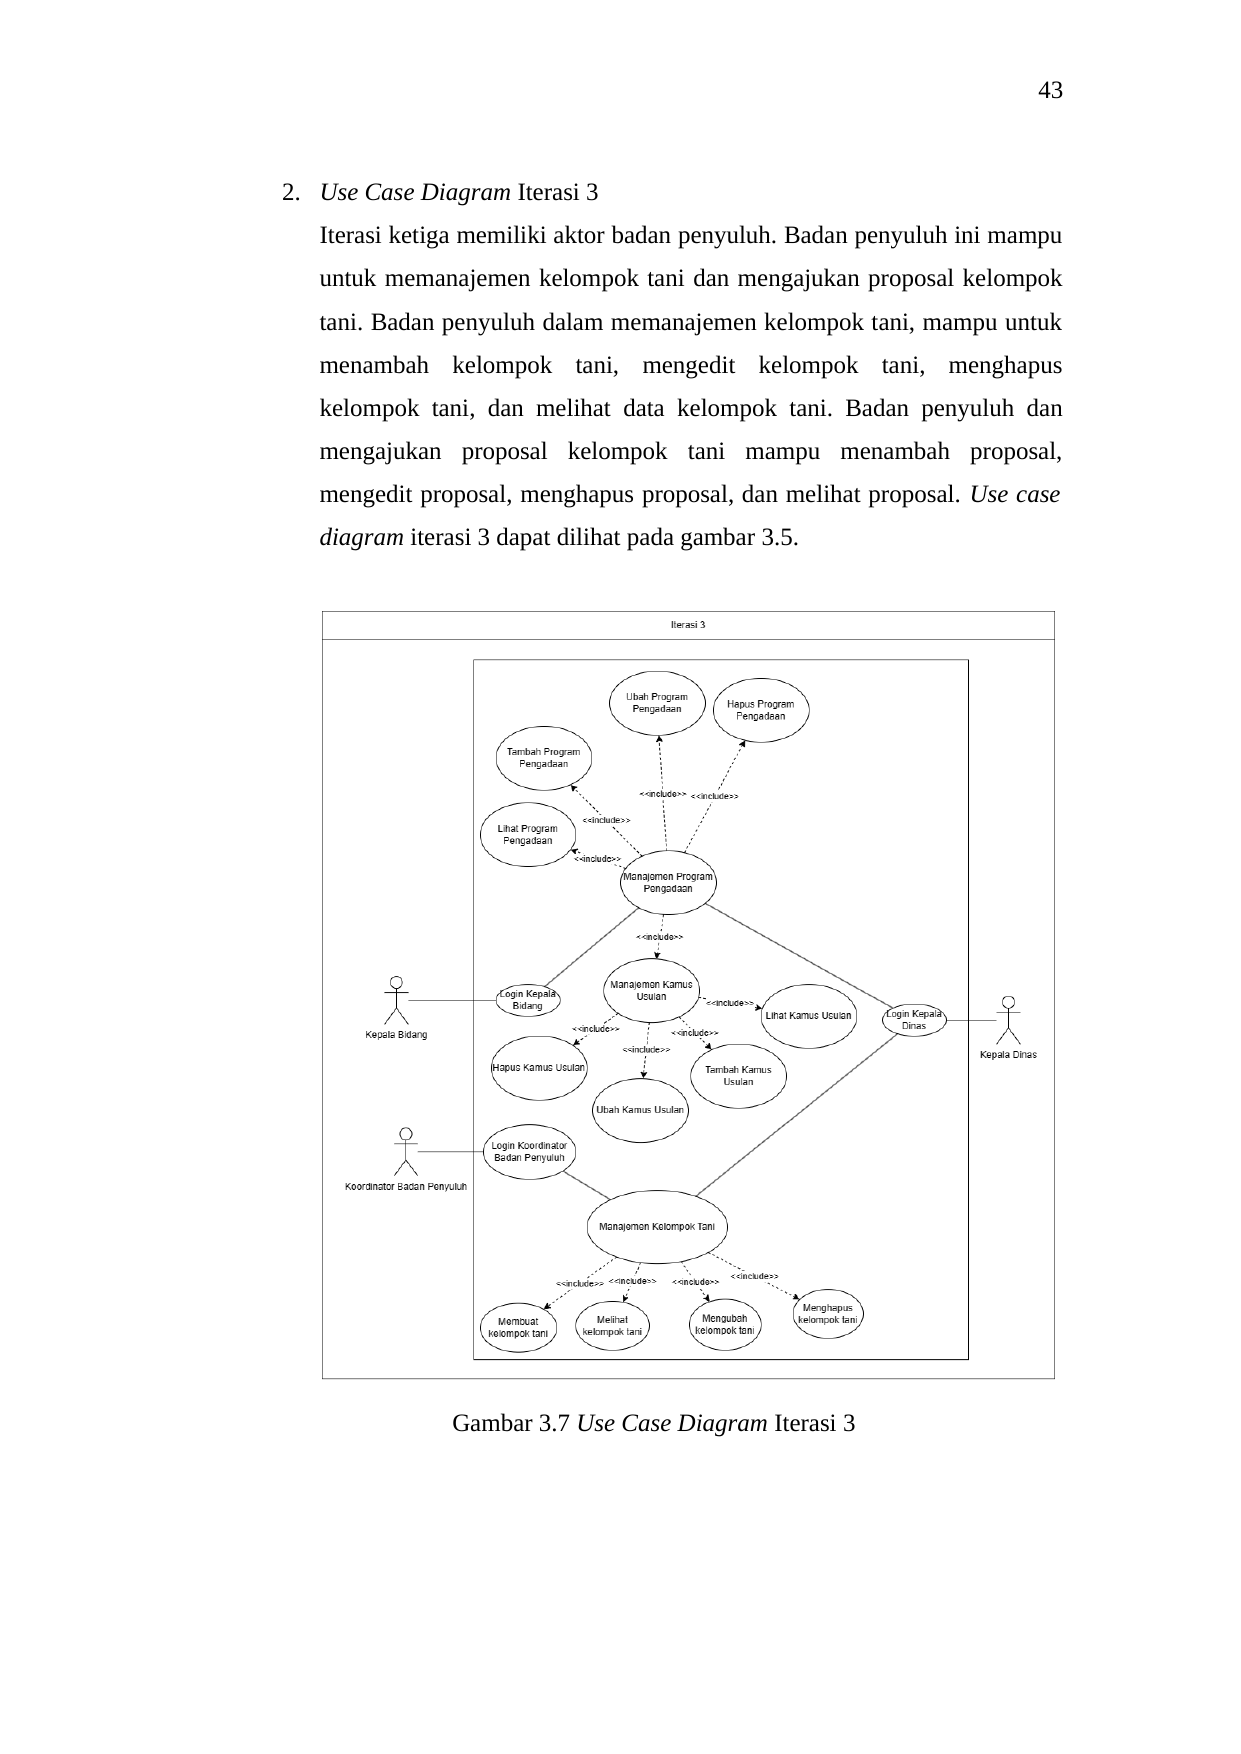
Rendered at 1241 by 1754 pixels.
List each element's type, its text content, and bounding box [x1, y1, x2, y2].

list Iterasi ketiga memiliki aktor badan penyuluh. Badan penyuluh ini mampu untuk memanajemen kelompok tani dan mengajukan proposal kelompok tani. Badan penyuluh dalam memanajemen kelompok tani, mampu untuk menambah kelompok tani, mengedit kelompok tani, menghapus kelompok tani, dan melihat data kelompok tani. Badan penyuluh dan mengajukan proposal kelompok tani mampu menambah proposal, mengedit proposal, menghapus proposal, dan melihat proposal. Use case diagram iterasi 3 dapat dilihat pada gambar 3.5. [319, 220, 1063, 551]
list Use Case Diagram Iterasi 3 [282, 177, 1063, 206]
picture [319, 608, 1058, 1382]
